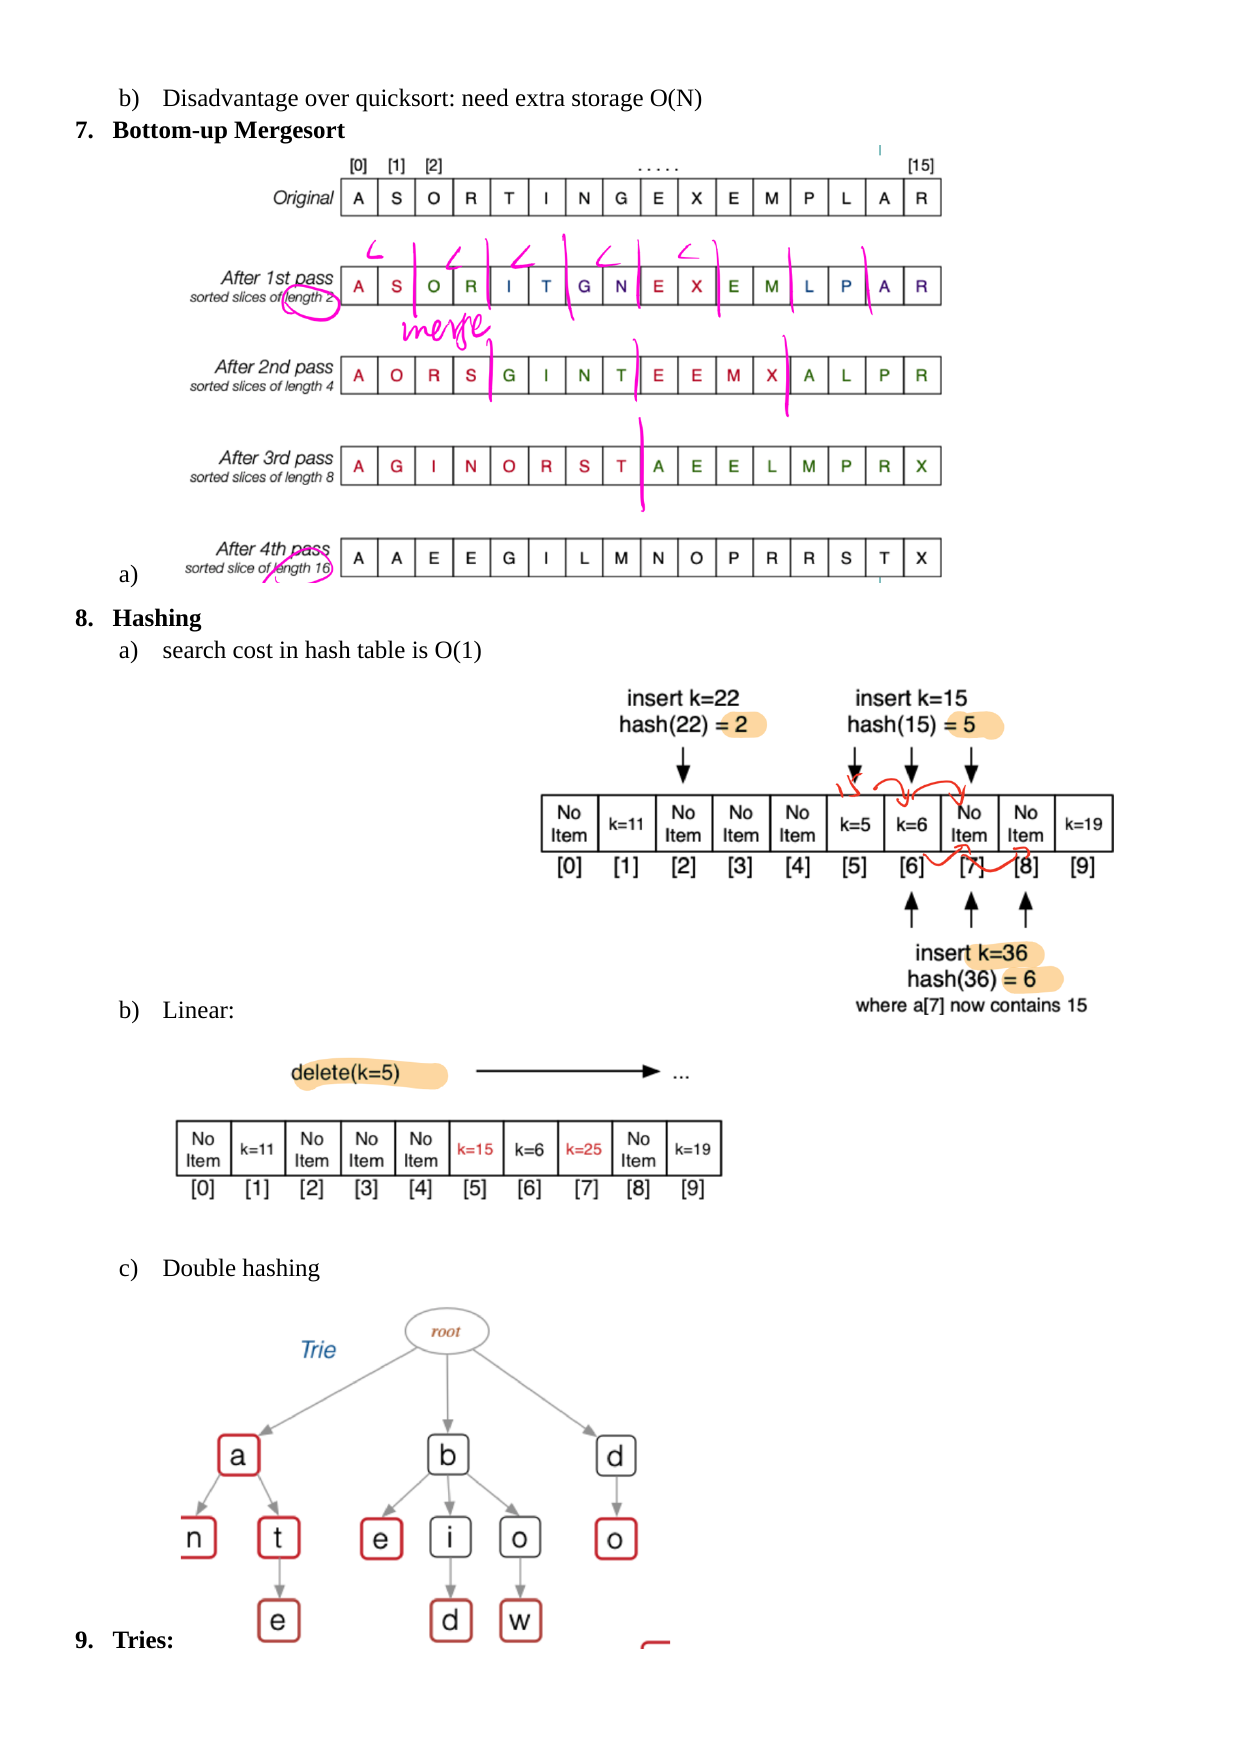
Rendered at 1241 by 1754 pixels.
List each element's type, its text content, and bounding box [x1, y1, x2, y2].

picture [162, 1055, 743, 1223]
list search cost in hash table is O(1) [119, 633, 1165, 666]
picture [180, 1283, 671, 1649]
list Bottom-up Mergesort [75, 113, 1165, 146]
list Hashing [75, 601, 1165, 633]
list Disadvantage over quicksort: need extra storage O(N) [119, 81, 1165, 113]
picture [162, 145, 948, 583]
picture [478, 665, 1166, 1019]
list Double hashing [119, 1251, 1165, 1283]
